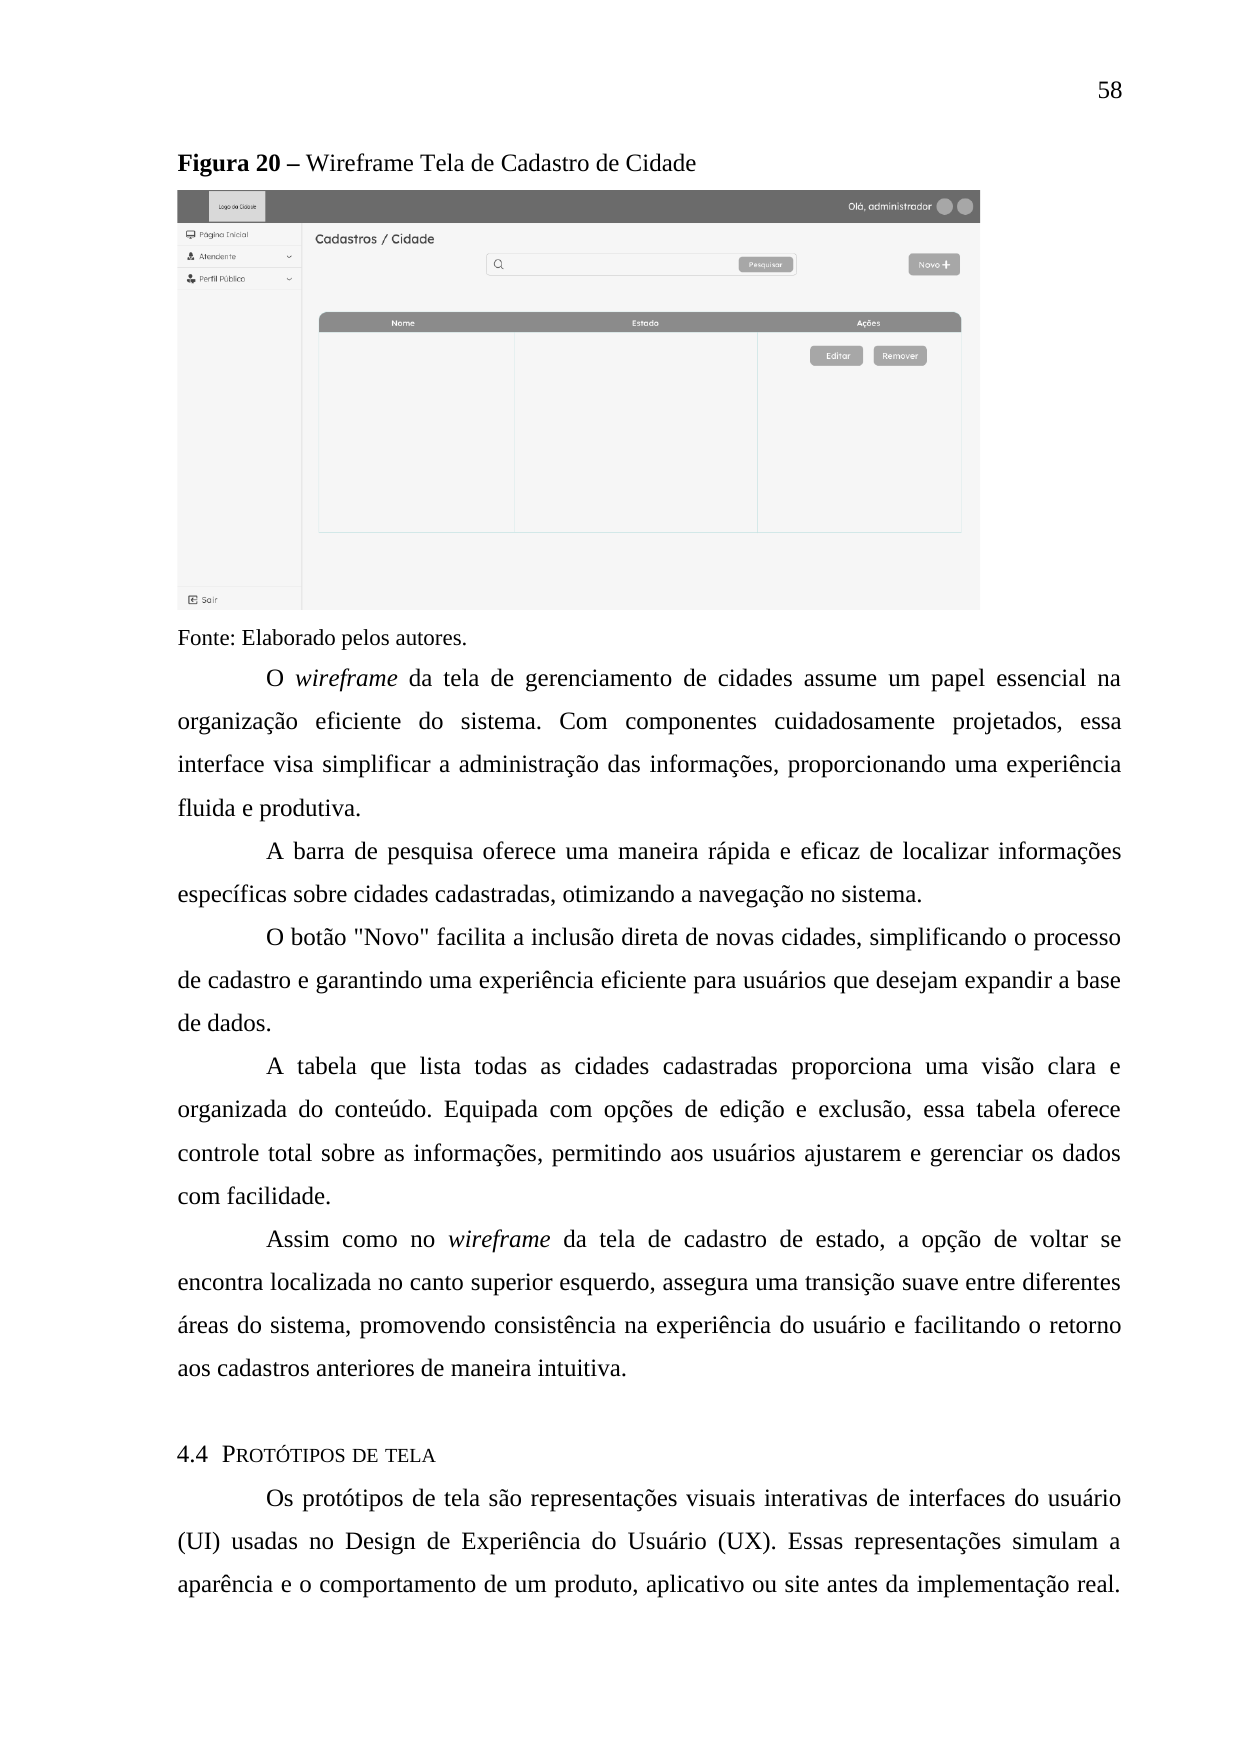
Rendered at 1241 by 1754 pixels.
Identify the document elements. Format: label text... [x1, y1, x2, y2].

subtitle Protótipos de tela [177, 1439, 1122, 1468]
text Fonte: Elaborado pelos autores. [177, 624, 1122, 650]
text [177, 1483, 1122, 1598]
text O wireframe da tela de gerenciamento de cidades assume um papel essencial na organização eficiente do sistema. Com componentes cuidadosamente projetados, essa interface visa simplificar a administração das informações, proporcionando uma experiência fluida e produtiva. [177, 663, 1122, 821]
text Assim como no wireframe da tela de cadastro de estado, a opção de voltar se encontra localizada no canto superior esquerdo, assegura uma transição suave entre diferentes áreas do sistema, promovendo consistência na experiência do usuário e facilitando o retorno aos cadastros anteriores de maneira intuitiva. [177, 1224, 1122, 1382]
text Figura – Wireframe Tela de Cadastro de Cidade [177, 148, 1122, 176]
text A tabela que lista todas as cidades cadastradas proporciona uma visão clara e organizada do conteúdo. Equipada com opções de edição e exclusão, essa tabela oferece controle total sobre as informações, permitindo aos usuários ajustarem e gerenciar os dados com facilidade. [177, 1051, 1122, 1209]
text A barra de pesquisa oferece uma maneira rápida e eficaz de localizar informações específicas sobre cidades cadastradas, otimizando a navegação no sistema. [177, 836, 1122, 908]
picture [177, 190, 981, 610]
text O botão "Novo" facilita a inclusão direta de novas cidades, simplificando o processo de cadastro e garantindo uma experiência eficiente para usuários que desejam expandir a base de dados. [177, 922, 1122, 1037]
